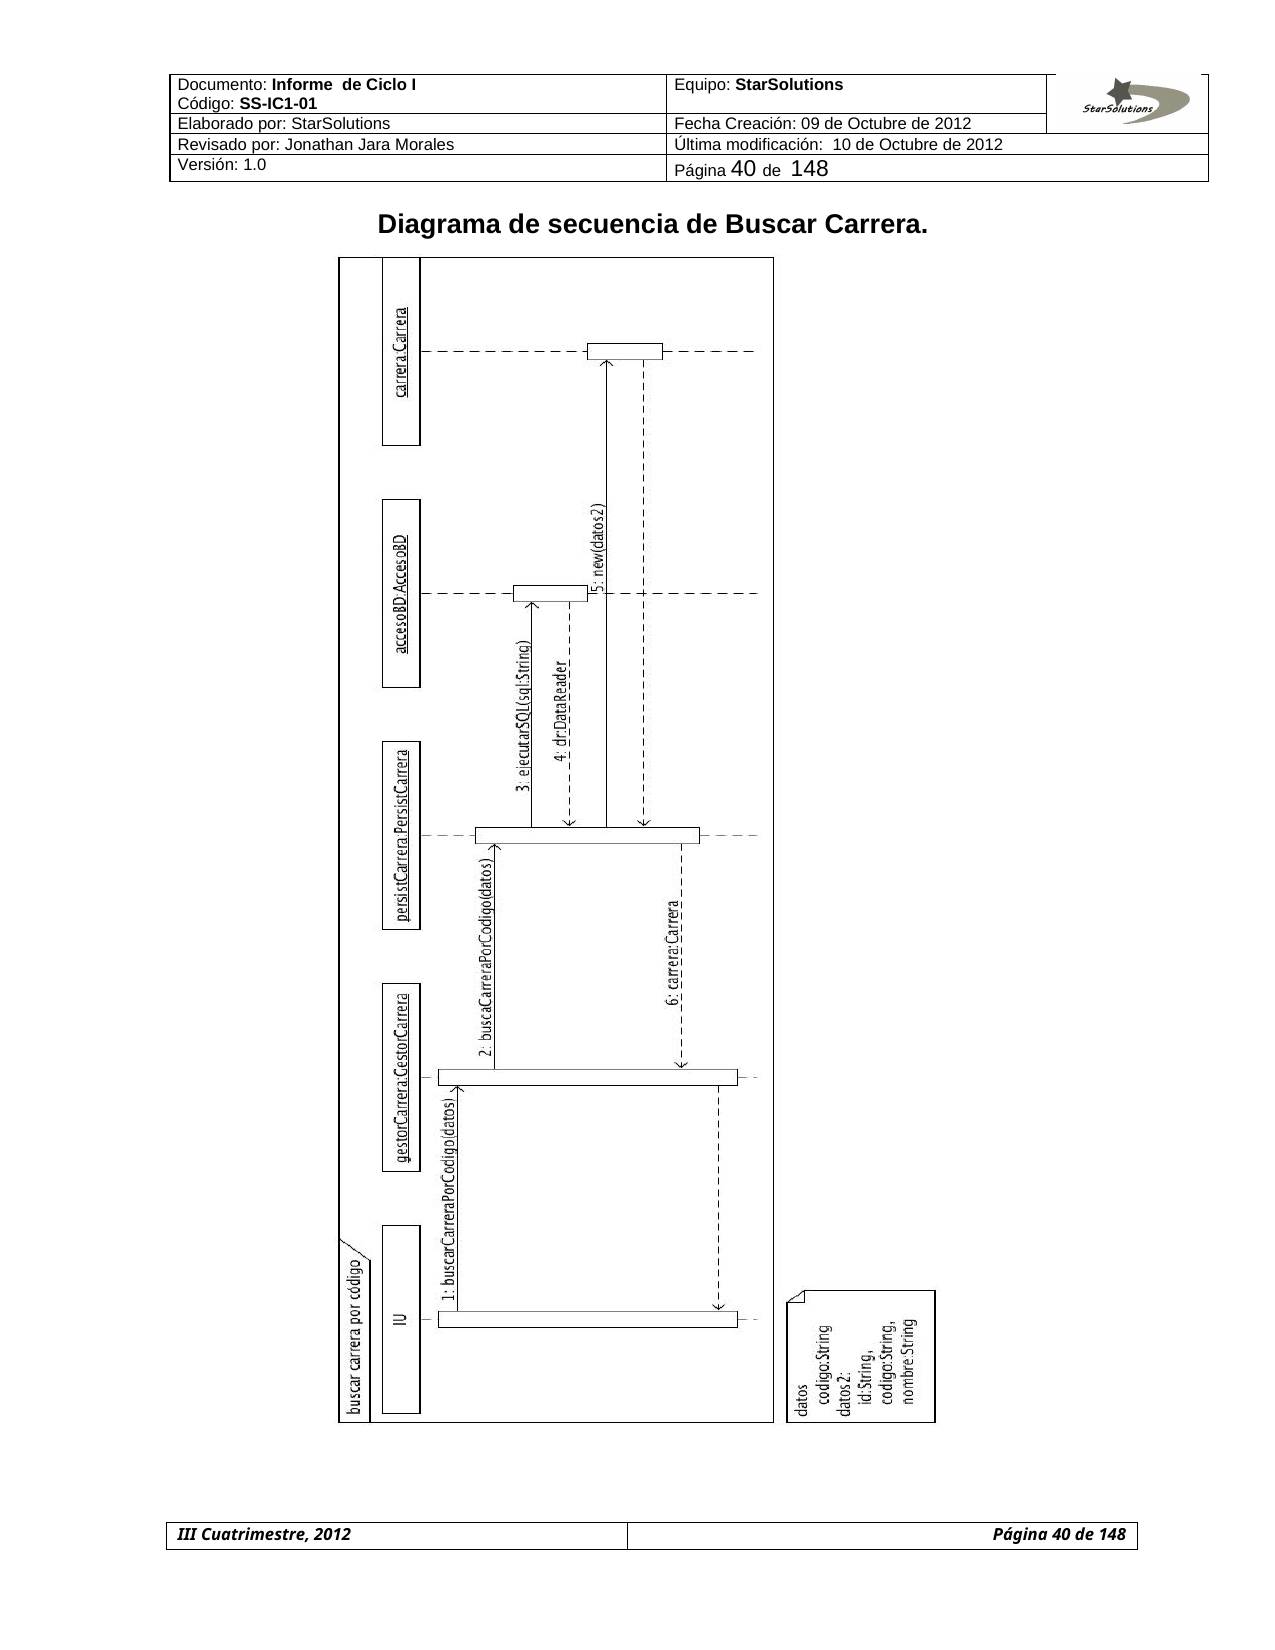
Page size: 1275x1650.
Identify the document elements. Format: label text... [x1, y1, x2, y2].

picture [314, 239, 961, 1440]
subtitle Diagrama de secuencia de Buscar Carrera. [377, 208, 1098, 239]
picture [1056, 74, 1202, 131]
